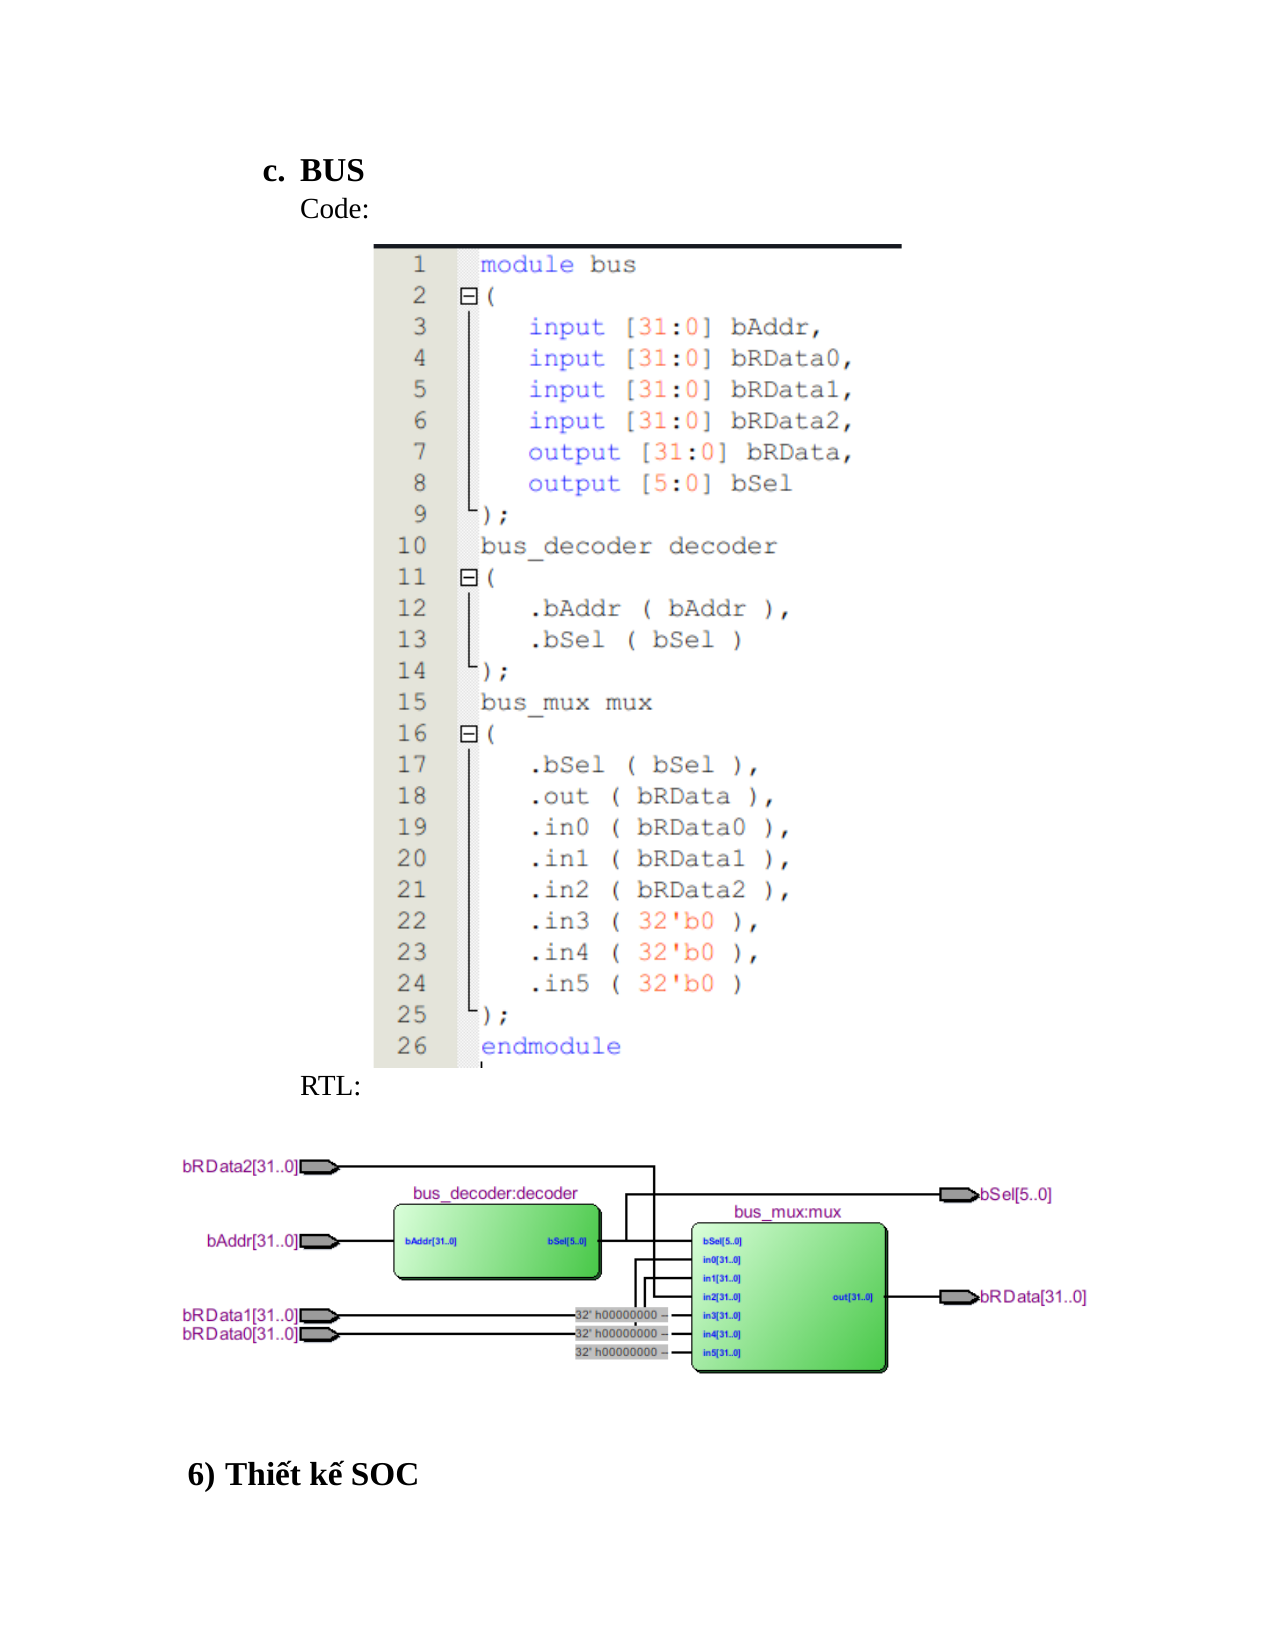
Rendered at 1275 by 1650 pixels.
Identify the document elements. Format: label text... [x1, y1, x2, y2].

list RTL: [300, 1068, 1125, 1101]
list BUS [262, 150, 1125, 188]
picture [373, 244, 902, 1068]
picture [150, 1120, 1125, 1427]
list Thiết kế SOC [187, 1454, 1125, 1492]
list Code: [300, 191, 1125, 225]
